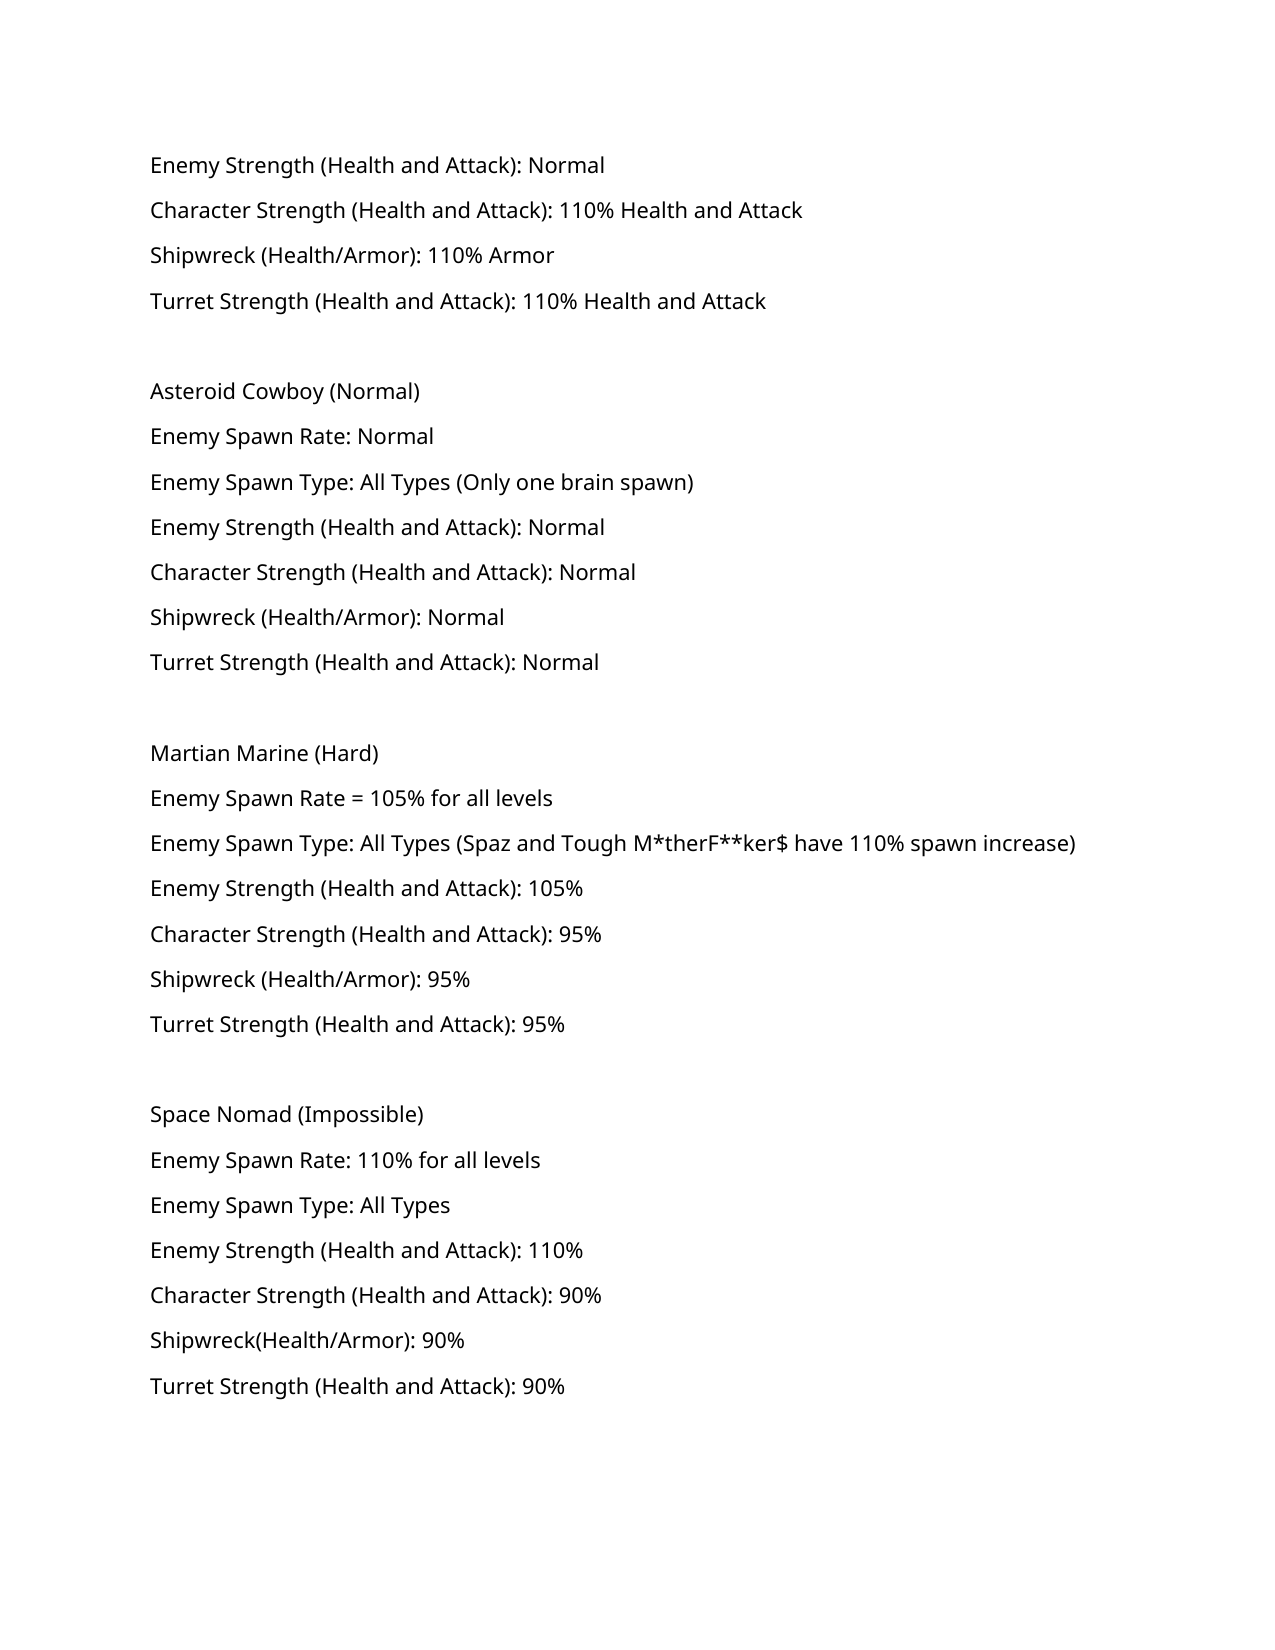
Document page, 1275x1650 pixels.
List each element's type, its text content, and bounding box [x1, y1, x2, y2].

text Enemy Spawn Type: All Types (Spaz and Tough M*therF**ker$ have 110% spawn increase) [150, 828, 1125, 858]
text Enemy Spawn Type: All Types [150, 1190, 1125, 1219]
text Character Strength (Health and Attack): Normal [150, 557, 1125, 587]
text Turret Strength (Health and Attack): 110% Health and Attack [150, 286, 1125, 315]
text Shipwreck (Health/Armor): 110% Armor [150, 240, 1125, 270]
text Enemy Strength (Health and Attack): Normal [150, 512, 1125, 541]
text Turret Strength (Health and Attack): 95% [150, 1009, 1125, 1039]
text Character Strength (Health and Attack): 95% [150, 918, 1125, 948]
text Enemy Spawn Rate: Normal [150, 421, 1125, 451]
text Asteroid Cowboy (Normal) [150, 376, 1125, 406]
text Enemy Spawn Rate: 110% for all levels [150, 1144, 1125, 1174]
text Shipwreck(Health/Armor): 90% [150, 1325, 1125, 1355]
text Turret Strength (Health and Attack): Normal [150, 647, 1125, 677]
text Martian Marine (Hard) [150, 738, 1125, 767]
text Enemy Spawn Rate = 105% for all levels [150, 783, 1125, 813]
text Turret Strength (Health and Attack): 90% [150, 1371, 1125, 1400]
text Enemy Strength (Health and Attack): 105% [150, 873, 1125, 903]
text Space Nomad (Impossible) [150, 1099, 1125, 1129]
text Enemy Strength (Health and Attack): Normal [150, 150, 1125, 180]
text Shipwreck (Health/Armor): 95% [150, 964, 1125, 993]
text Enemy Strength (Health and Attack): 110% [150, 1235, 1125, 1265]
text Shipwreck (Health/Armor): Normal [150, 602, 1125, 632]
text Character Strength (Health and Attack): 110% Health and Attack [150, 195, 1125, 225]
text Enemy Spawn Type: All Types (Only one brain spawn) [150, 466, 1125, 496]
text Character Strength (Health and Attack): 90% [150, 1280, 1125, 1310]
